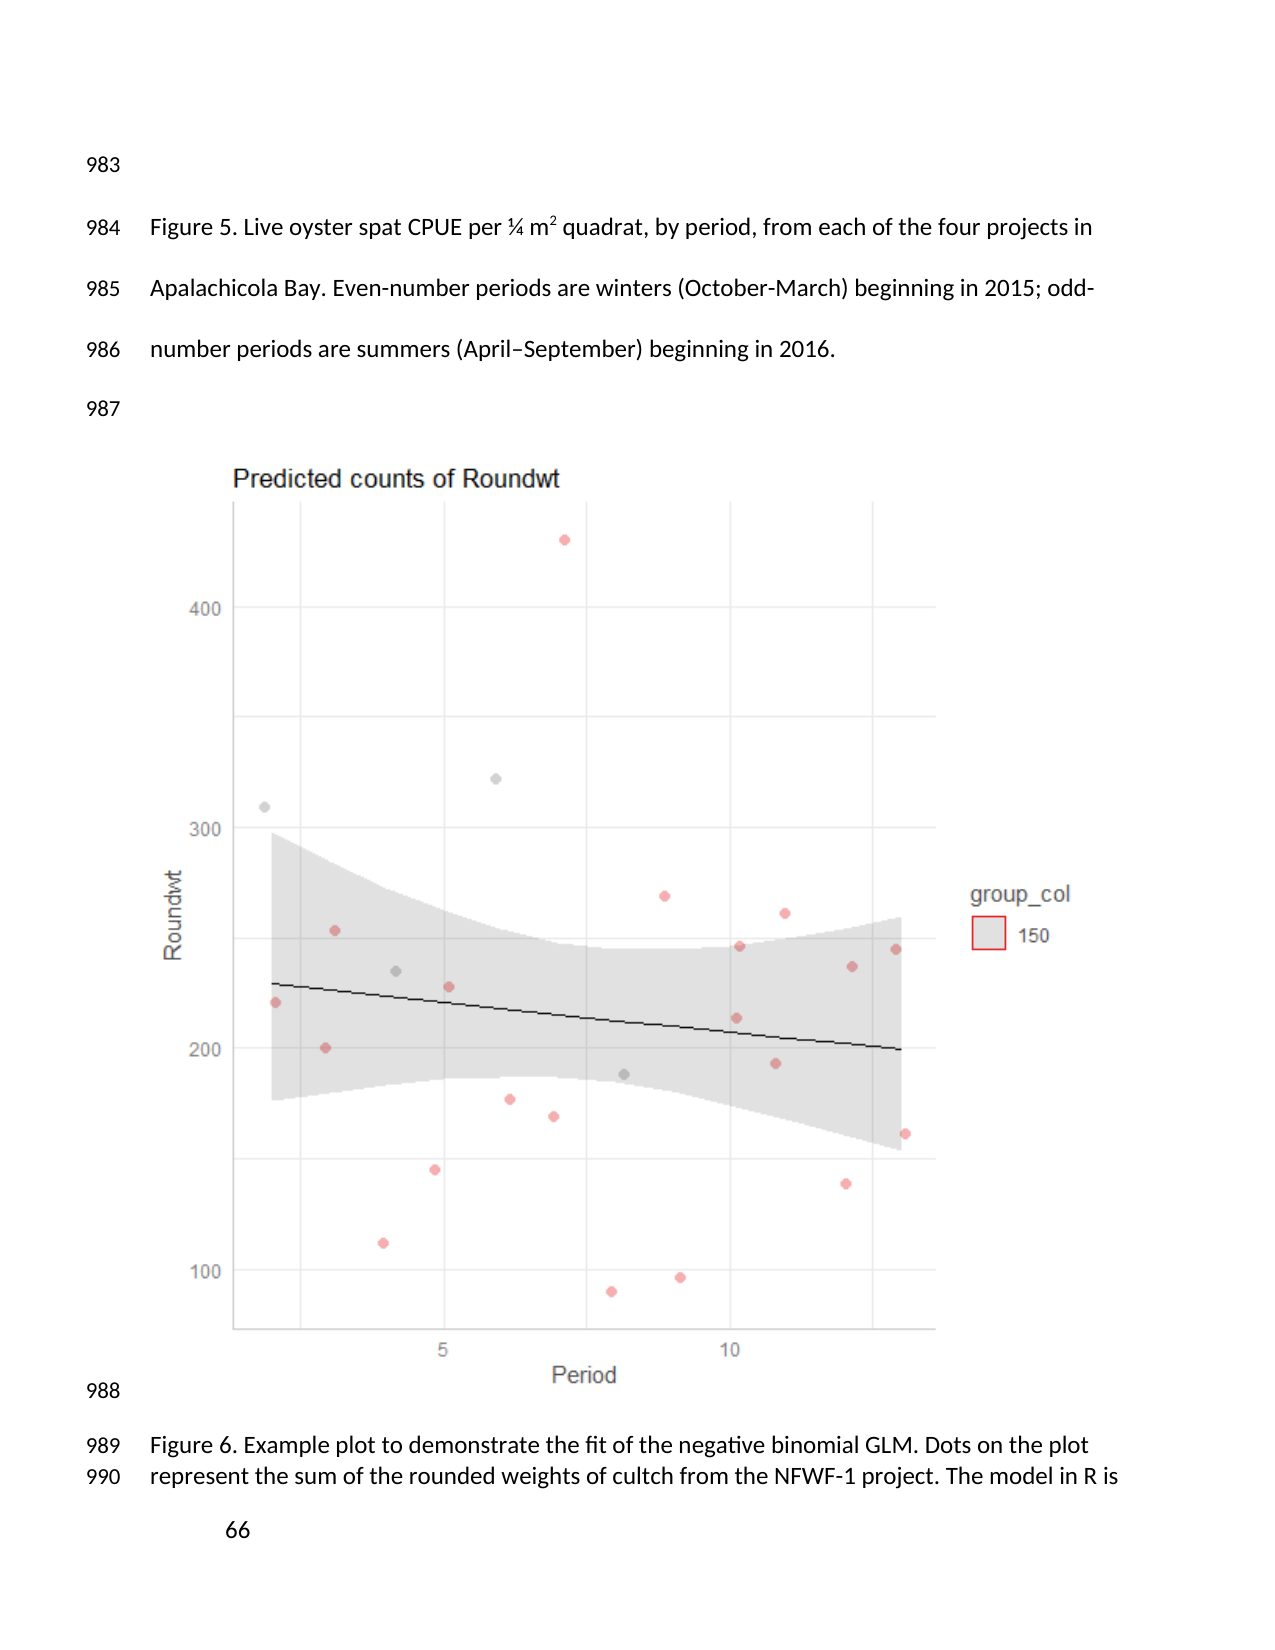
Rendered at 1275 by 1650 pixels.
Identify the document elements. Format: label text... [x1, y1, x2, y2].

text Figure 5. Live oyster spat CPUE per ¼ m2 quadrat, by period, from each of the four projects in Apalachicola Bay. Even-number periods are winters (October-March) beginning in 2015; odd-number periods are summers (April–September) beginning in 2016. [150, 211, 1125, 364]
picture [150, 455, 1094, 1399]
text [150, 1429, 1125, 1491]
